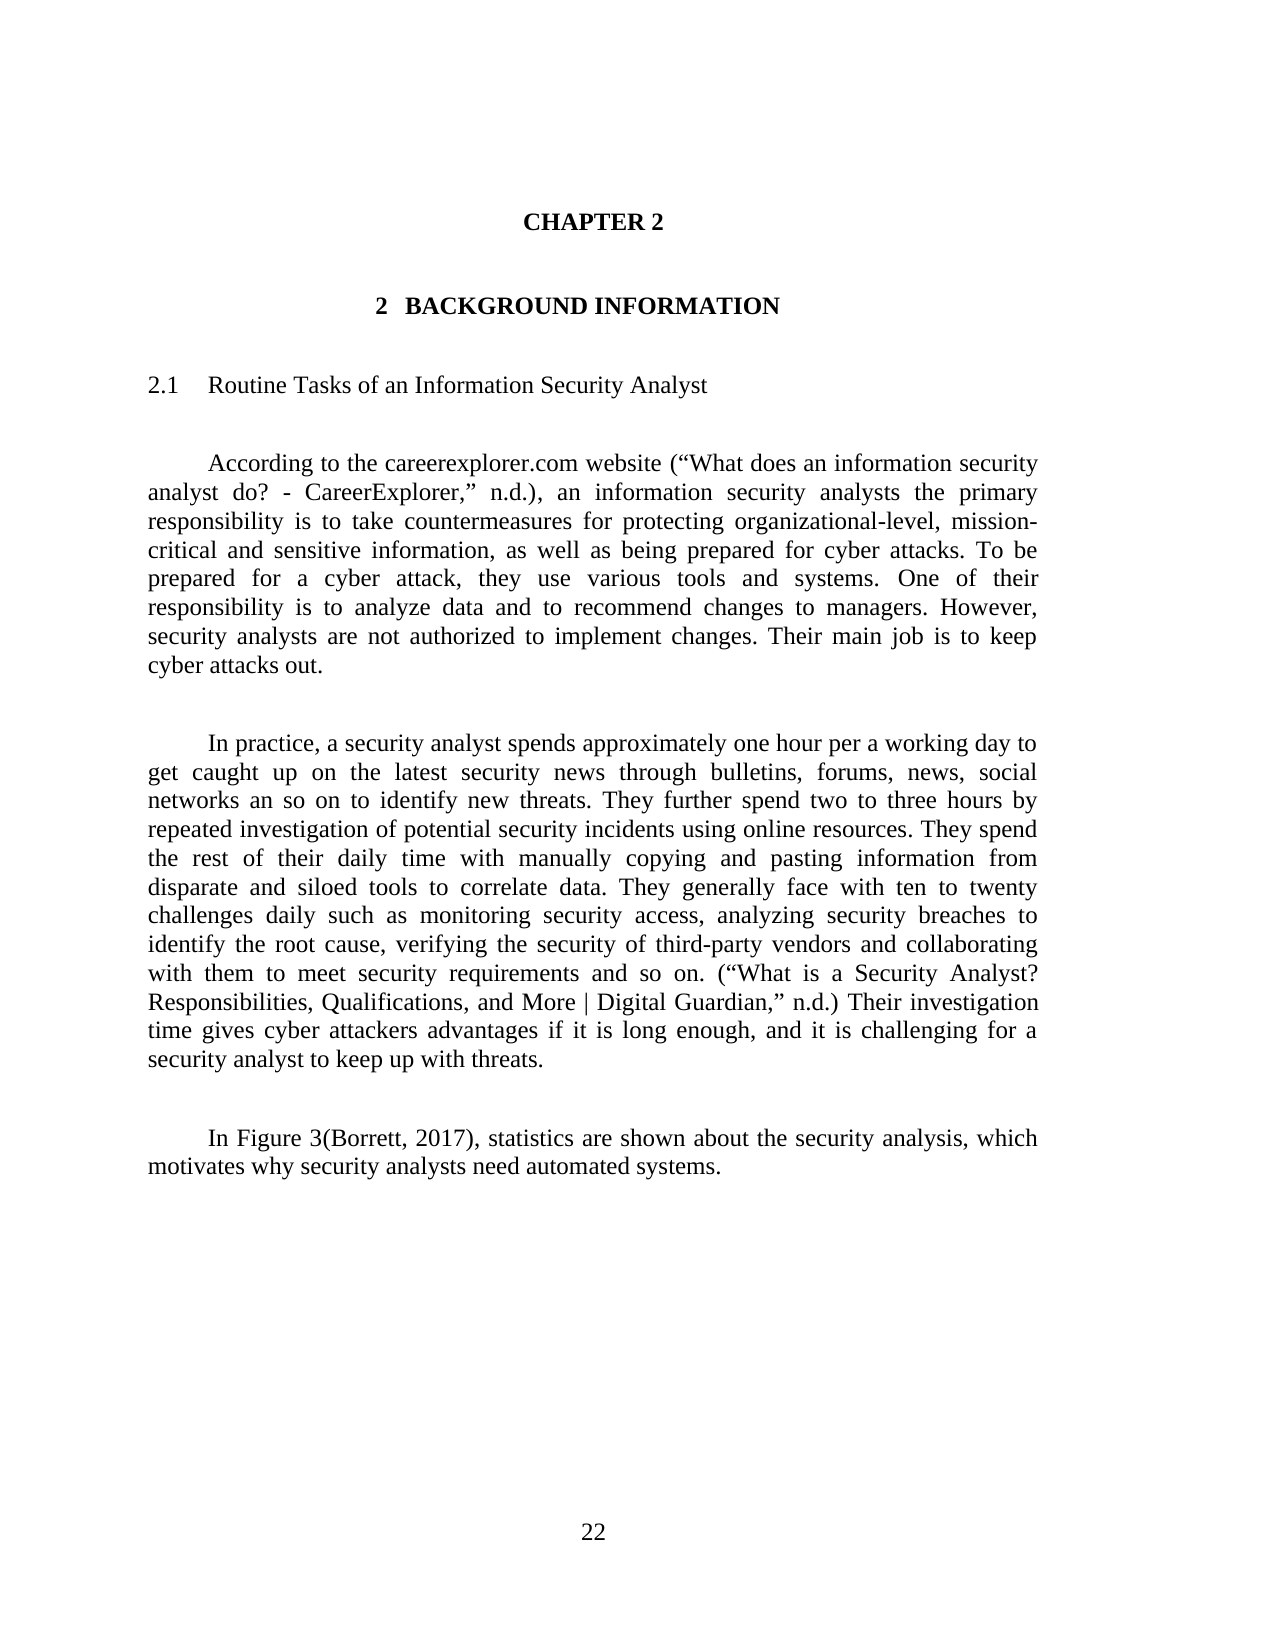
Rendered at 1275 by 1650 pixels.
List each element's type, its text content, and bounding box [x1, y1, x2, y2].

text According to the careerexplorer.com website (“What does an information security analyst do? ‐ CareerExplorer,” n.d.), an information security analysts the primary responsibility is to take countermeasures for protecting organizational-level, mission-critical and sensitive information, as well as being prepared for cyber attacks. To be prepared for a cyber attack, they use various tools and systems. One of their responsibility is to analyze data and to recommend changes to managers. However, security analysts are not authorized to implement changes. Their main job is to keep cyber attacks out. [148, 448, 1039, 678]
text CHAPTER 2 [148, 207, 1039, 236]
text In Figure 3(Borrett, 2017), statistics are shown about the security analysis, which motivates why security analysts need automated systems. [148, 1123, 1039, 1180]
subtitle BACKGROUND INFORMATION [148, 291, 1008, 320]
text In practice, a security analyst spends approximately one hour per a working day to get caught up on the latest security news through bulletins, forums, news, social networks an so on to identify new threats. They further spend two to three hours by repeated investigation of potential security incidents using online resources. They spend the rest of their daily time with manually copying and pasting information from disparate and siloed tools to correlate data. They generally face with ten to twenty challenges daily such as monitoring security access, analyzing security breaches to identify the root cause, verifying the security of third-party vendors and collaborating with them to meet security requirements and so on. (“What is a Security Analyst? Responsibilities, Qualifications, and More | Digital Guardian,” n.d.) Their investigation time gives cyber attackers advantages if it is long enough, and it is challenging for a security analyst to keep up with threats. [148, 728, 1039, 1073]
subtitle Routine Tasks of an Information Security Analyst [148, 370, 1039, 399]
